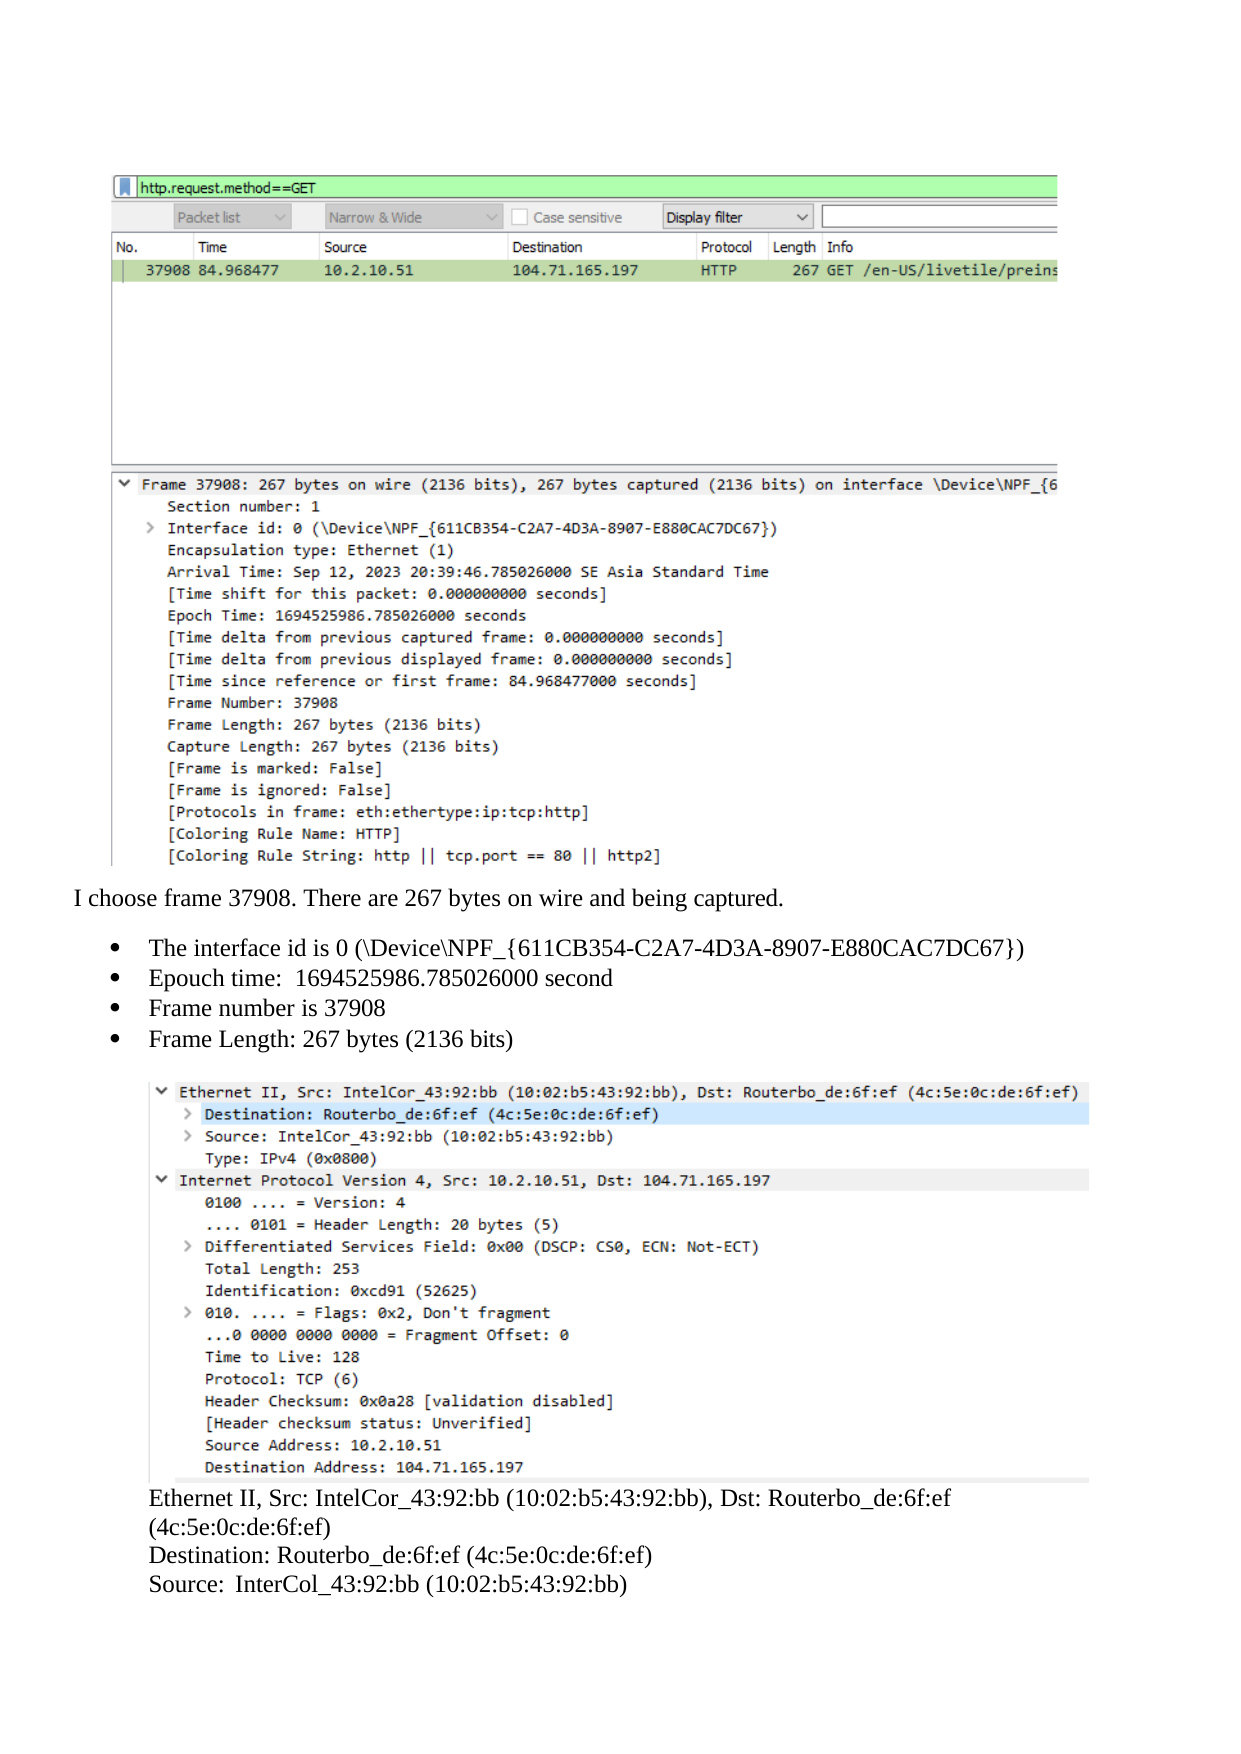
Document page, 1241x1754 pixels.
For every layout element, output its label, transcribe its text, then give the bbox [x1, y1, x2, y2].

list Frame Length: 267 bytes (2136 bits) [111, 1023, 1176, 1053]
list The interface id is 0 (\Device\NPF_{611CB354-C2A7-4D3A-8907-E880CAC7DC67}) [111, 933, 1176, 961]
text I choose frame 37908. There are 267 bytes on wire and being captured. [73, 883, 1176, 912]
picture [111, 175, 1058, 866]
list Epouch time: 1694525986.785026000 second [111, 962, 1176, 992]
text Ethernet II, Src: IntelCor_43:92:bb (10:02:b5:43:92:bb), Dst: Routerbo_de:6f:ef (4c:5e:0c:de:6f:ef) [148, 1483, 1078, 1540]
list Frame number is 37908 [111, 992, 1176, 1023]
picture [148, 1082, 1090, 1483]
text Destination: Routerbo_de:6f:ef (4c:5e:0c:de:6f:ef) Source: InterCol_43:92:bb (10:02:b5:43:92:bb) [148, 1540, 723, 1598]
